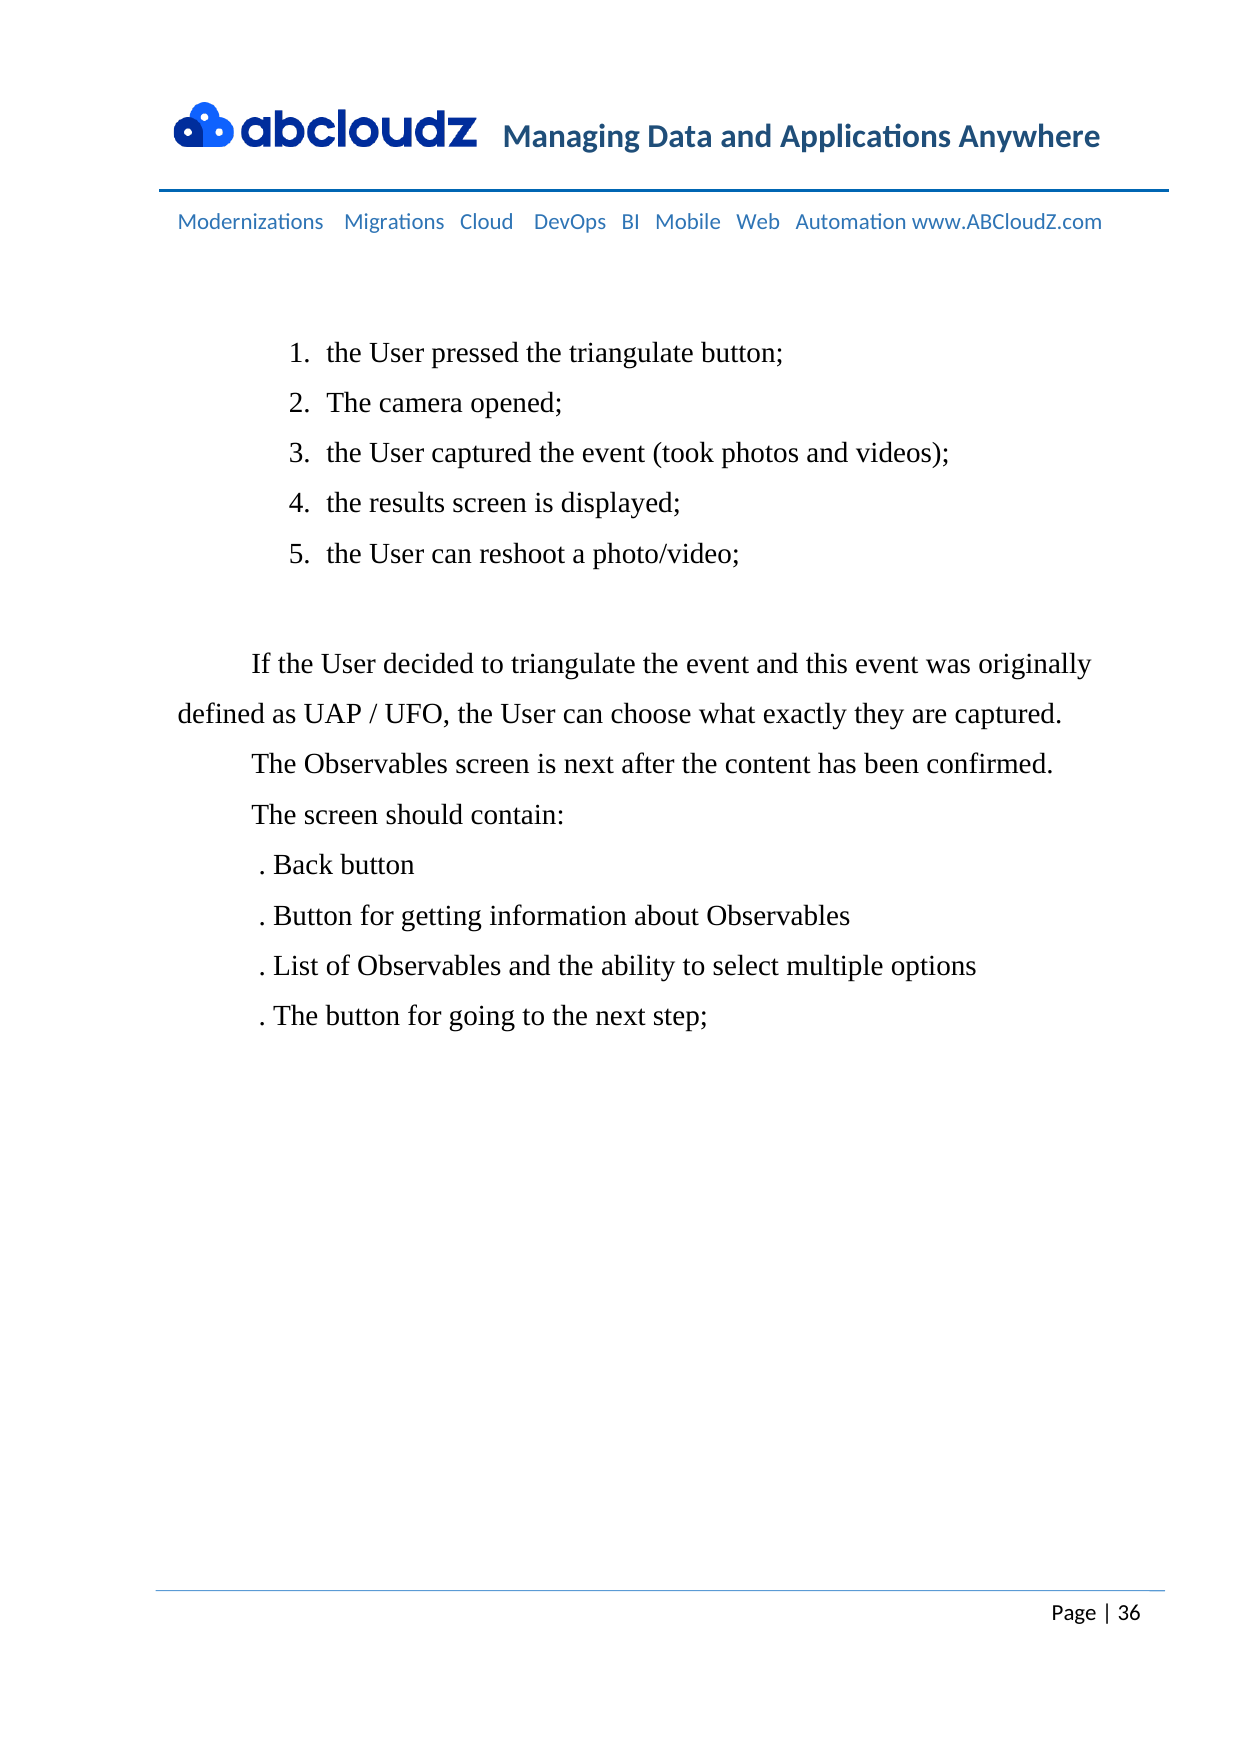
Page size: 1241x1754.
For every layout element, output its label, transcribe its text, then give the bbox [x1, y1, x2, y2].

text The Observables screen is next after the content has been confirmed. [177, 747, 1152, 780]
list the User can reshoot a photo/video; [288, 536, 1152, 569]
text If the User decided to triangulate the event and this event was originally defined as UAP / UFO, the User can choose what exactly they are captured. [177, 646, 1152, 730]
list the User pressed the triangulate button; [288, 335, 1152, 368]
text The screen should contain: [177, 797, 1152, 831]
list the results screen is displayed; [288, 486, 1152, 519]
text . Button for getting information about Observables [177, 898, 1152, 931]
text . The button for going to the next step; [177, 998, 1152, 1032]
text . List of Observables and the ability to select multiple options [177, 948, 1152, 981]
list the User captured the event (took photos and videos); [288, 435, 1152, 469]
list The camera opened; [288, 385, 1152, 418]
picture [173, 102, 477, 147]
text . Back button [177, 847, 1152, 881]
